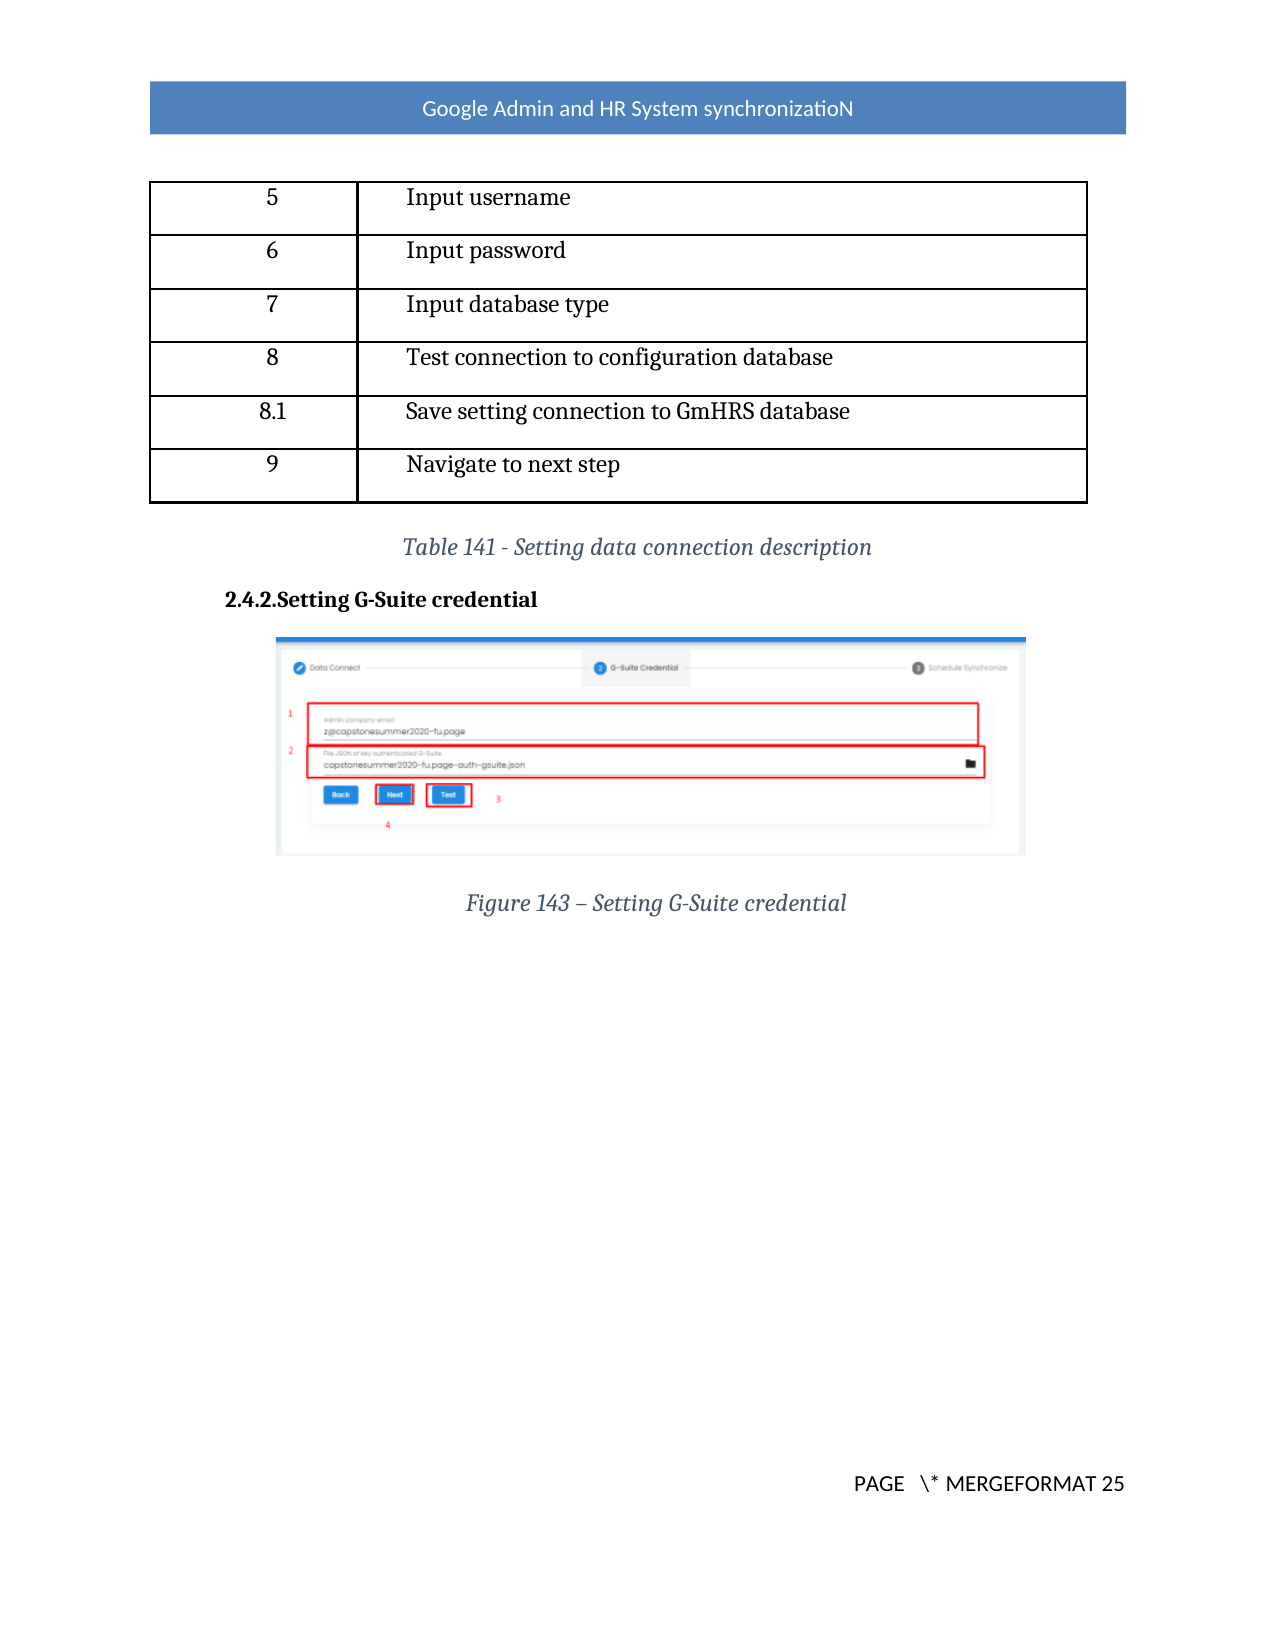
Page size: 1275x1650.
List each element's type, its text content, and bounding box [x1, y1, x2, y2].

picture [275, 637, 1026, 857]
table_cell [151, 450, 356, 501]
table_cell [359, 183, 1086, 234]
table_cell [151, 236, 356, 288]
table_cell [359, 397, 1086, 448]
subtitle Setting G-Suite credential [225, 586, 1125, 613]
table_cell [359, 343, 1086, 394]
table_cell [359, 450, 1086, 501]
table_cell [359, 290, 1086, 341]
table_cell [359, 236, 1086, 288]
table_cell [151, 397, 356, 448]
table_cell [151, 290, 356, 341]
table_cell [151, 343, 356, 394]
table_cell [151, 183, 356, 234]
text Table 141 - Setting data connection description [150, 533, 1125, 561]
